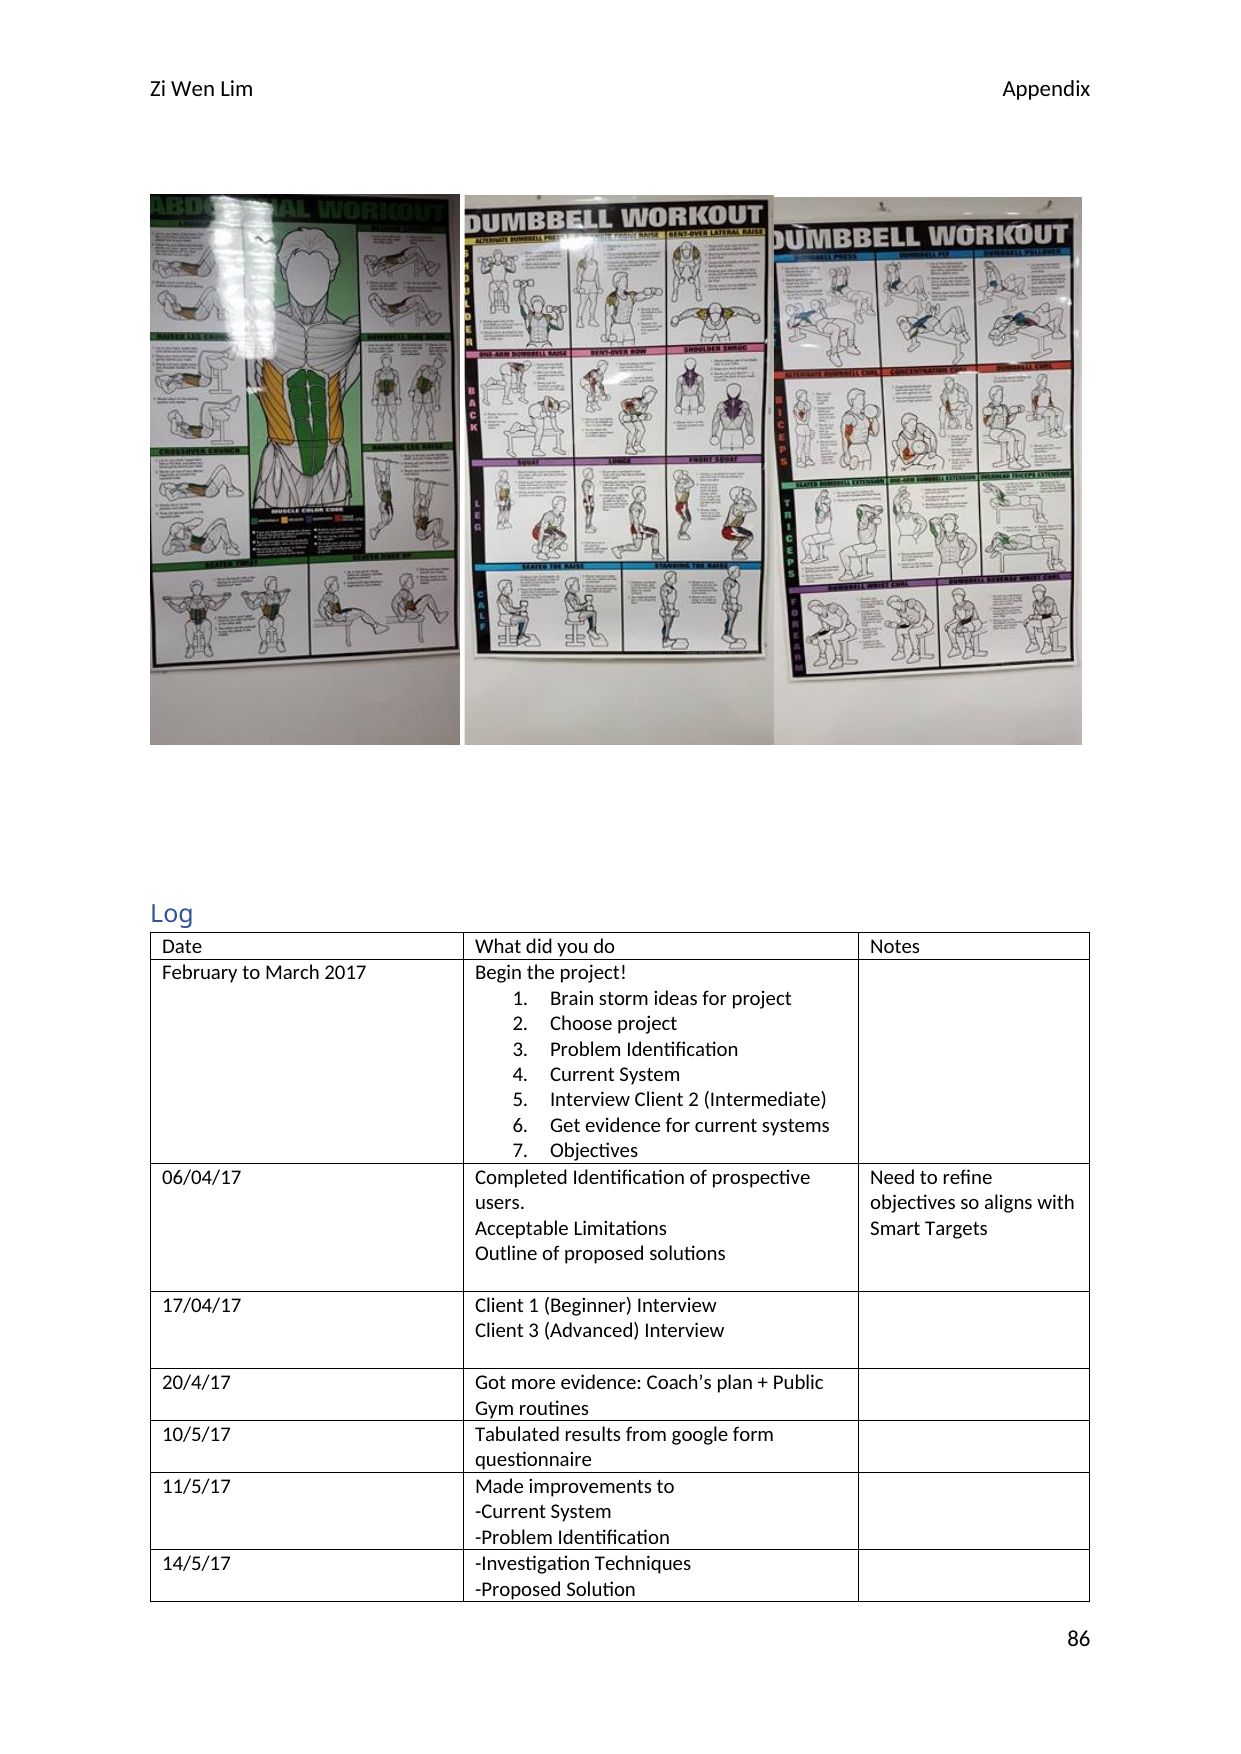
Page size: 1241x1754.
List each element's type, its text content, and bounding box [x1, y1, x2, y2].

table_cell -Investigation Techniques -Proposed Solution [464, 1550, 858, 1601]
table_cell Begin the project! Brain storm ideas for project Choose project Problem Identification Current System Interview Client 2 (Intermediate) Get evidence for current systems Objectives [464, 960, 858, 1163]
table_cell 06/04/17 [151, 1164, 463, 1291]
table_cell [859, 1369, 1089, 1420]
picture [464, 195, 1082, 745]
table_cell February to March 2017 [151, 960, 463, 1163]
table_cell 10/5/17 [151, 1421, 463, 1472]
table_cell [859, 1421, 1089, 1472]
table_cell Got more evidence: Coach’s plan + Public Gym routines [464, 1369, 858, 1420]
picture [150, 194, 460, 745]
table_cell Tabulated results from google form questionnaire [464, 1421, 858, 1472]
table_cell Made improvements to -Current System -Problem Identification [464, 1473, 858, 1549]
table_cell [859, 1292, 1089, 1368]
table_header What did you do [464, 933, 858, 958]
table_cell 20/4/17 [151, 1369, 463, 1420]
table_cell 14/5/17 [151, 1550, 463, 1601]
table_header Date [151, 933, 463, 958]
subtitle Log [150, 895, 1090, 929]
table_cell [859, 1473, 1089, 1549]
table_cell Need to refine objectives so aligns with Smart Targets [859, 1164, 1089, 1291]
table_cell 17/04/17 [151, 1292, 463, 1368]
table_cell [859, 960, 1089, 1163]
table_header Notes [859, 933, 1089, 958]
table_cell 11/5/17 [151, 1473, 463, 1549]
table_cell Client 1 (Beginner) Interview Client 3 (Advanced) Interview [464, 1292, 858, 1368]
table_cell [859, 1550, 1089, 1601]
table_cell Completed Identification of prospective users. Acceptable Limitations Outline of proposed solutions [464, 1164, 858, 1291]
